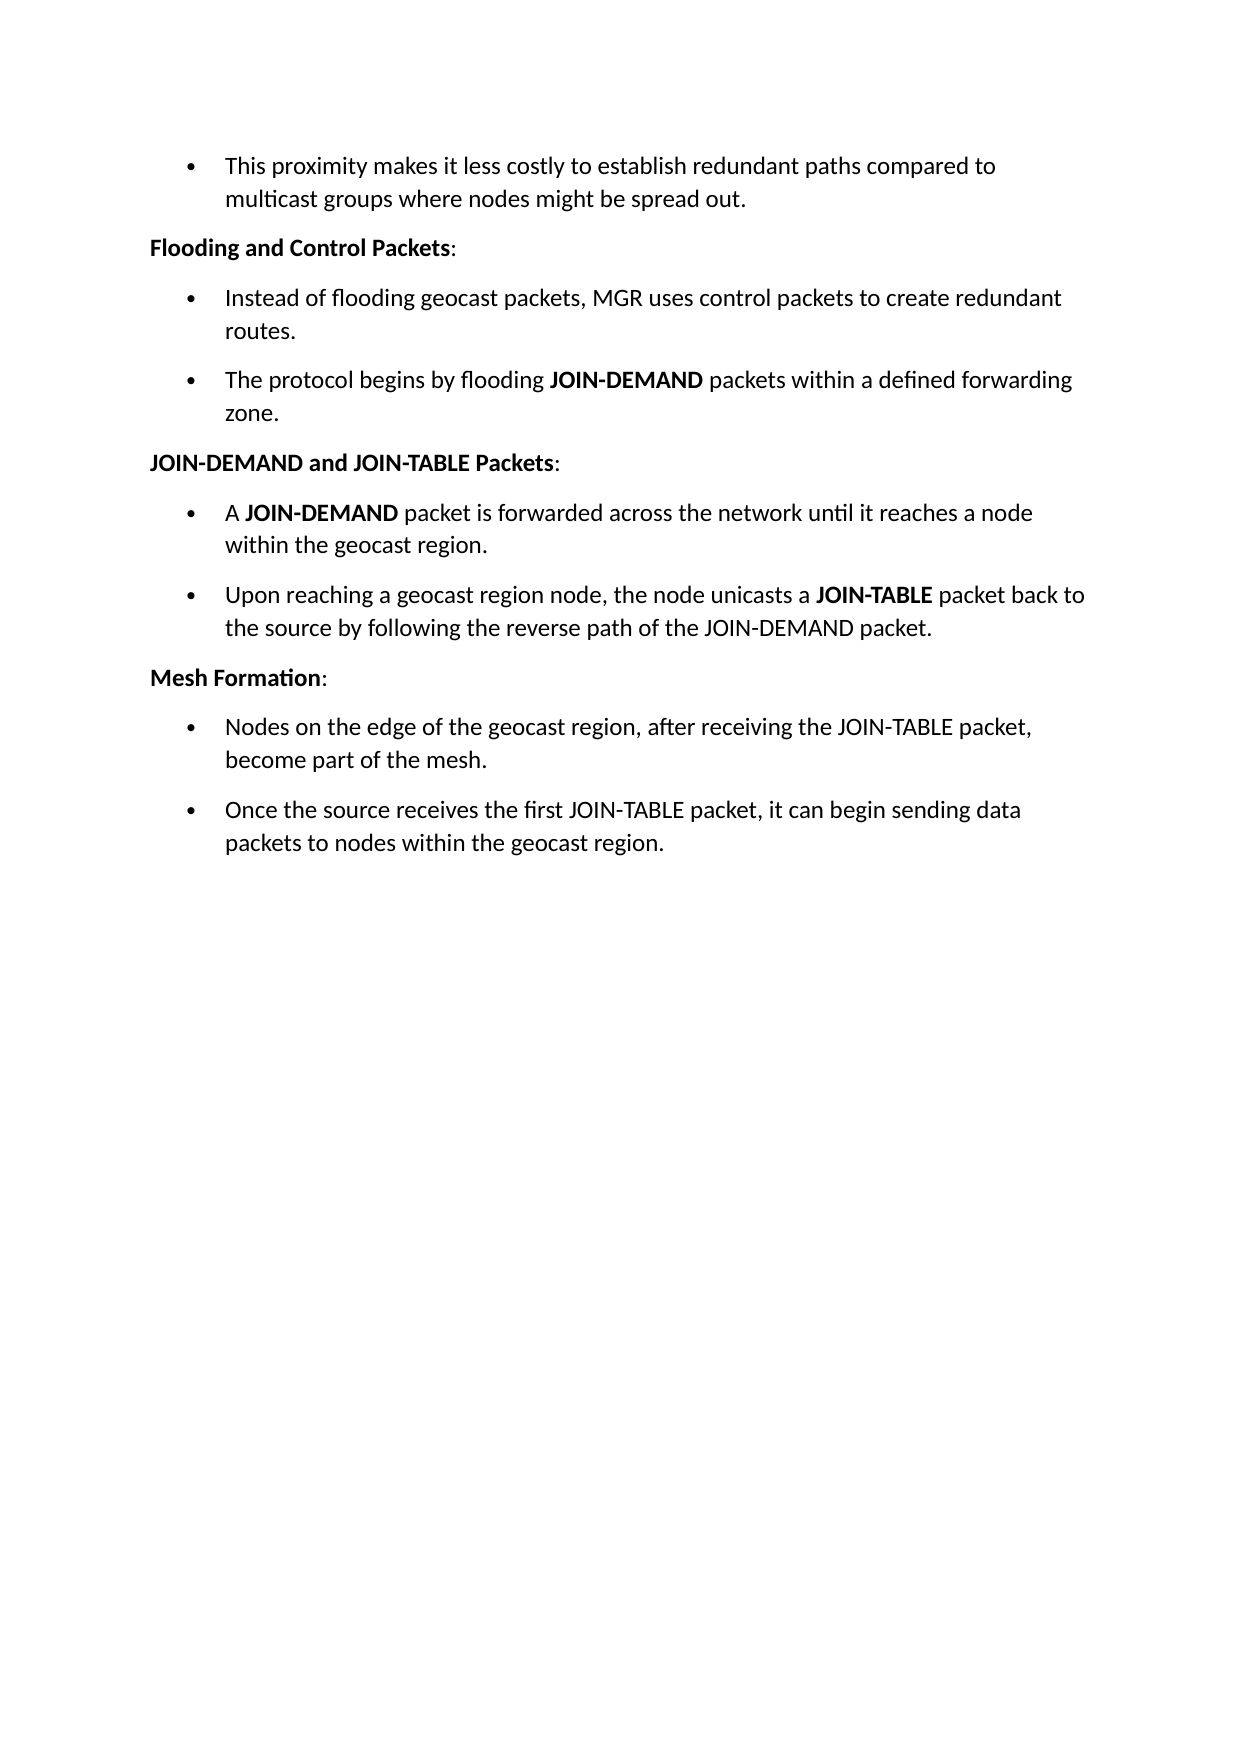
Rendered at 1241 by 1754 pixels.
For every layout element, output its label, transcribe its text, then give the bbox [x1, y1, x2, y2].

list A JOIN-DEMAND packet is forwarded across the network until it reaches a node within the geocast region. [187, 497, 1090, 560]
text Flooding and Control Packets: [150, 232, 1090, 263]
text JOIN-DEMAND and JOIN-TABLE Packets: [150, 447, 1090, 478]
list Instead of flooding geocast packets, MGR uses control packets to create redundant routes. [187, 282, 1090, 346]
list This proximity makes it less costly to establish redundant paths compared to multicast groups where nodes might be spread out. [187, 150, 1090, 213]
text Mesh Formation: [150, 662, 1090, 692]
list Once the source receives the first JOIN-TABLE packet, it can begin sending data packets to nodes within the geocast region. [187, 794, 1090, 857]
list The protocol begins by flooding JOIN-DEMAND packets within a defined forwarding zone. [187, 364, 1090, 428]
list Upon reaching a geocast region node, the node unicasts a JOIN-TABLE packet back to the source by following the reverse path of the JOIN-DEMAND packet. [187, 579, 1090, 643]
list Nodes on the edge of the geocast region, after receiving the JOIN-TABLE packet, become part of the mesh. [187, 711, 1090, 775]
